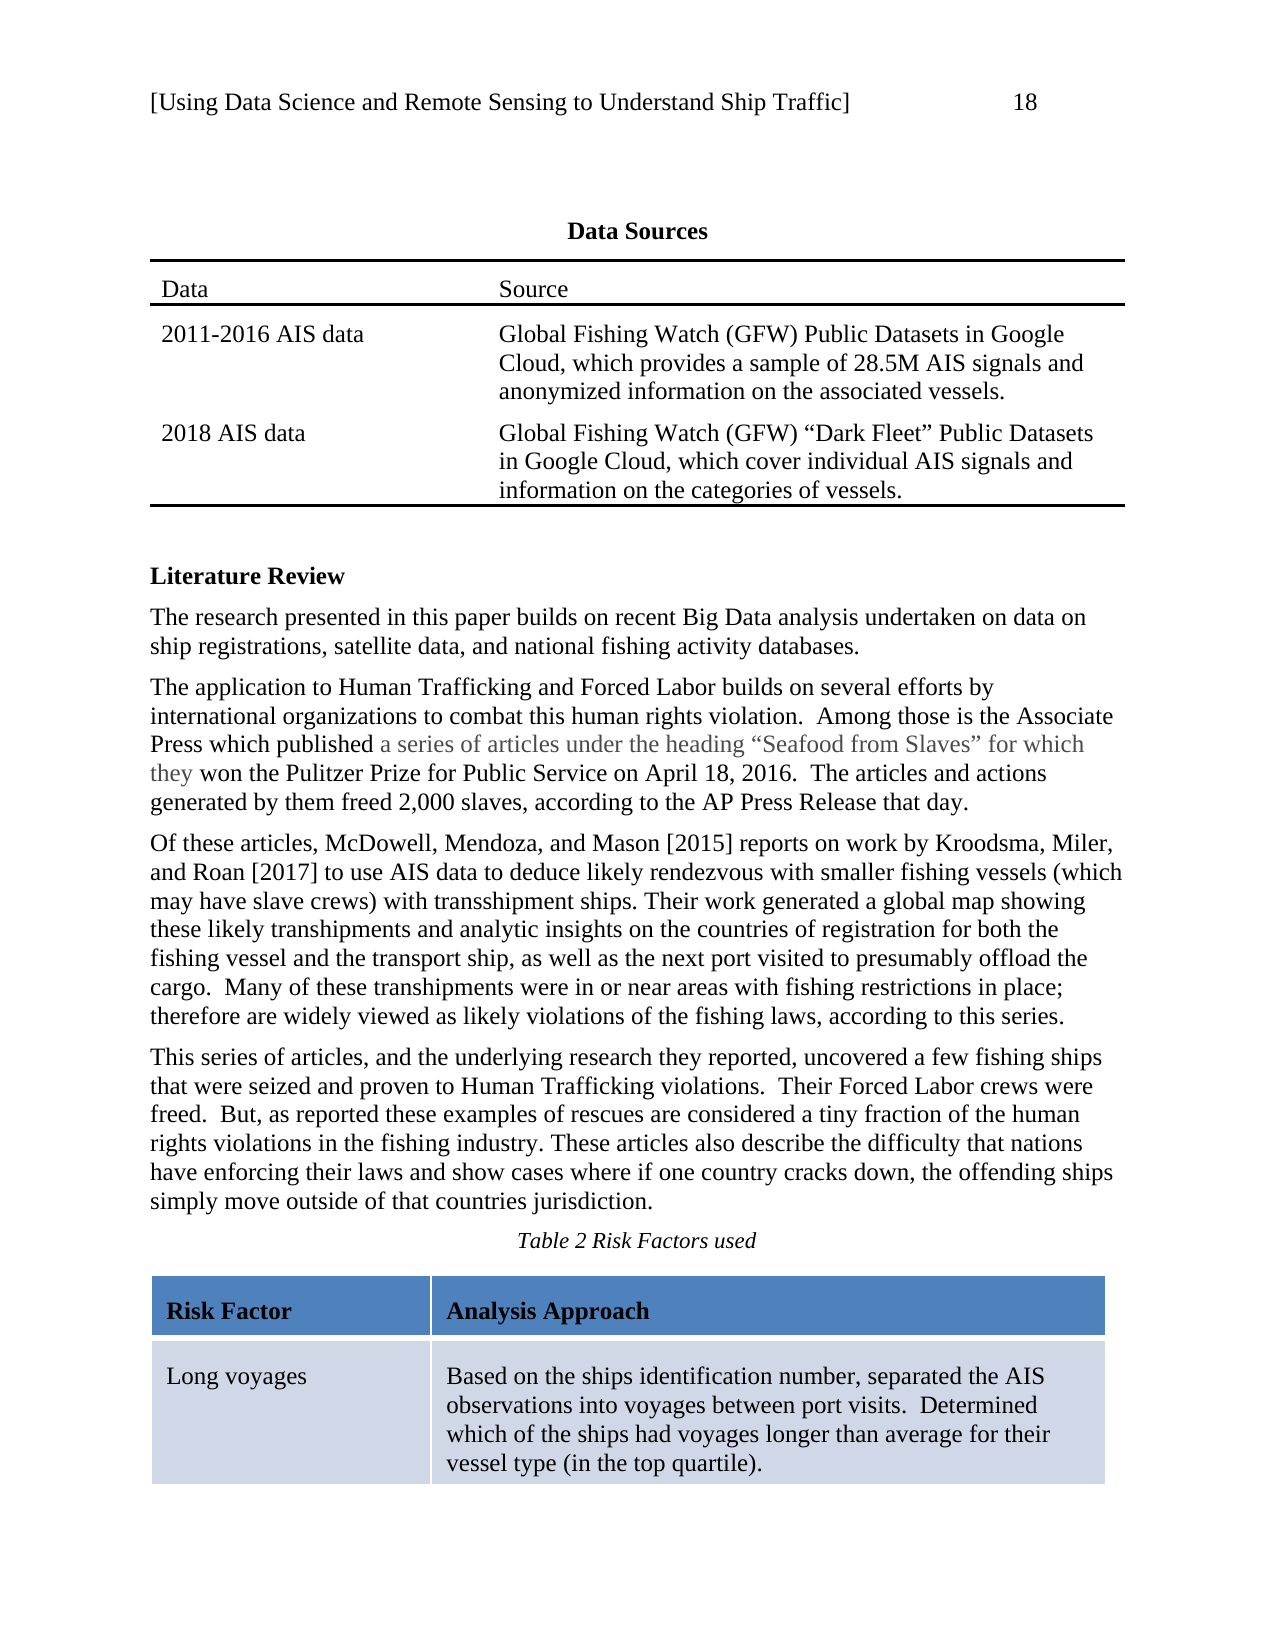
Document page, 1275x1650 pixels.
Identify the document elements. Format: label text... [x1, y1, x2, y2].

table_header Data [150, 262, 487, 303]
table_cell Global Fishing Watch (GFW) “Dark Fleet” Public Datasets in Google Cloud, which cover individual AIS signals and information on the categories of vessels. [488, 405, 1125, 504]
subtitle Data Sources [150, 216, 1125, 244]
text This series of articles, and the underlying research they reported, uncovered a few fishing ships that were seized and proven to Human Trafficking violations. Their Forced Labor crews were freed. But, as reported these examples of rescues are considered a tiny fraction of the human rights violations in the fishing industry. These articles also describe the difficulty that nations have enforcing their laws and show cases where if one country cracks down, the offending ships simply move outside of that countries jurisdiction. [150, 1042, 1125, 1214]
text The research presented in this paper builds on recent Big Data analysis undertaken on data on ship registrations, satellite data, and national fishing activity databases. [150, 602, 1125, 659]
text Of these articles, McDowell, Mendoza, and Mason [2015] reports on work by Kroodsma, Miler, and Roan [2017] to use AIS data to deduce likely rendezvous with smaller fishing vessels (which may have slave crews) with transshipment ships. Their work generated a global map showing these likely transhipments and analytic insights on the countries of registration for both the fishing vessel and the transport ship, as well as the next port visited to presumably offload the cargo. Many of these transhipments were in or near areas with fishing restrictions in place; therefore are widely viewed as likely violations of the fishing laws, according to this series. [150, 828, 1125, 1029]
table_header Analysis Approach [432, 1276, 1105, 1335]
table_header Source [488, 262, 1125, 303]
table_header Risk Factor [152, 1276, 430, 1335]
table_cell Global Fishing Watch (GFW) Public Datasets in Google Cloud, which provides a sample of 28.5M AIS signals and anonymized information on the associated vessels. [488, 306, 1125, 405]
text Table 2 Risk Factors used [150, 1227, 1125, 1253]
table_cell 2011-2016 AIS data [150, 306, 487, 405]
subtitle Literature Review [150, 561, 1125, 589]
text The application to Human Trafficking and Forced Labor builds on several efforts by international organizations to combat this human rights violation. Among those is the Associate Press which published a series of articles under the heading “Seafood from Slaves” for which they won the Pulitzer Prize for Public Service on April 18, 2016. The articles and actions generated by them freed 2,000 slaves, according to the AP Press Release that day. [150, 672, 1125, 816]
table_cell 2018 AIS data [150, 405, 487, 504]
table_cell Based on the ships identification number, separated the AIS observations into voyages between port visits. Determined which of the ships had voyages longer than average for their vessel type (in the top quartile). [432, 1341, 1105, 1484]
table_cell Long voyages [152, 1341, 430, 1484]
